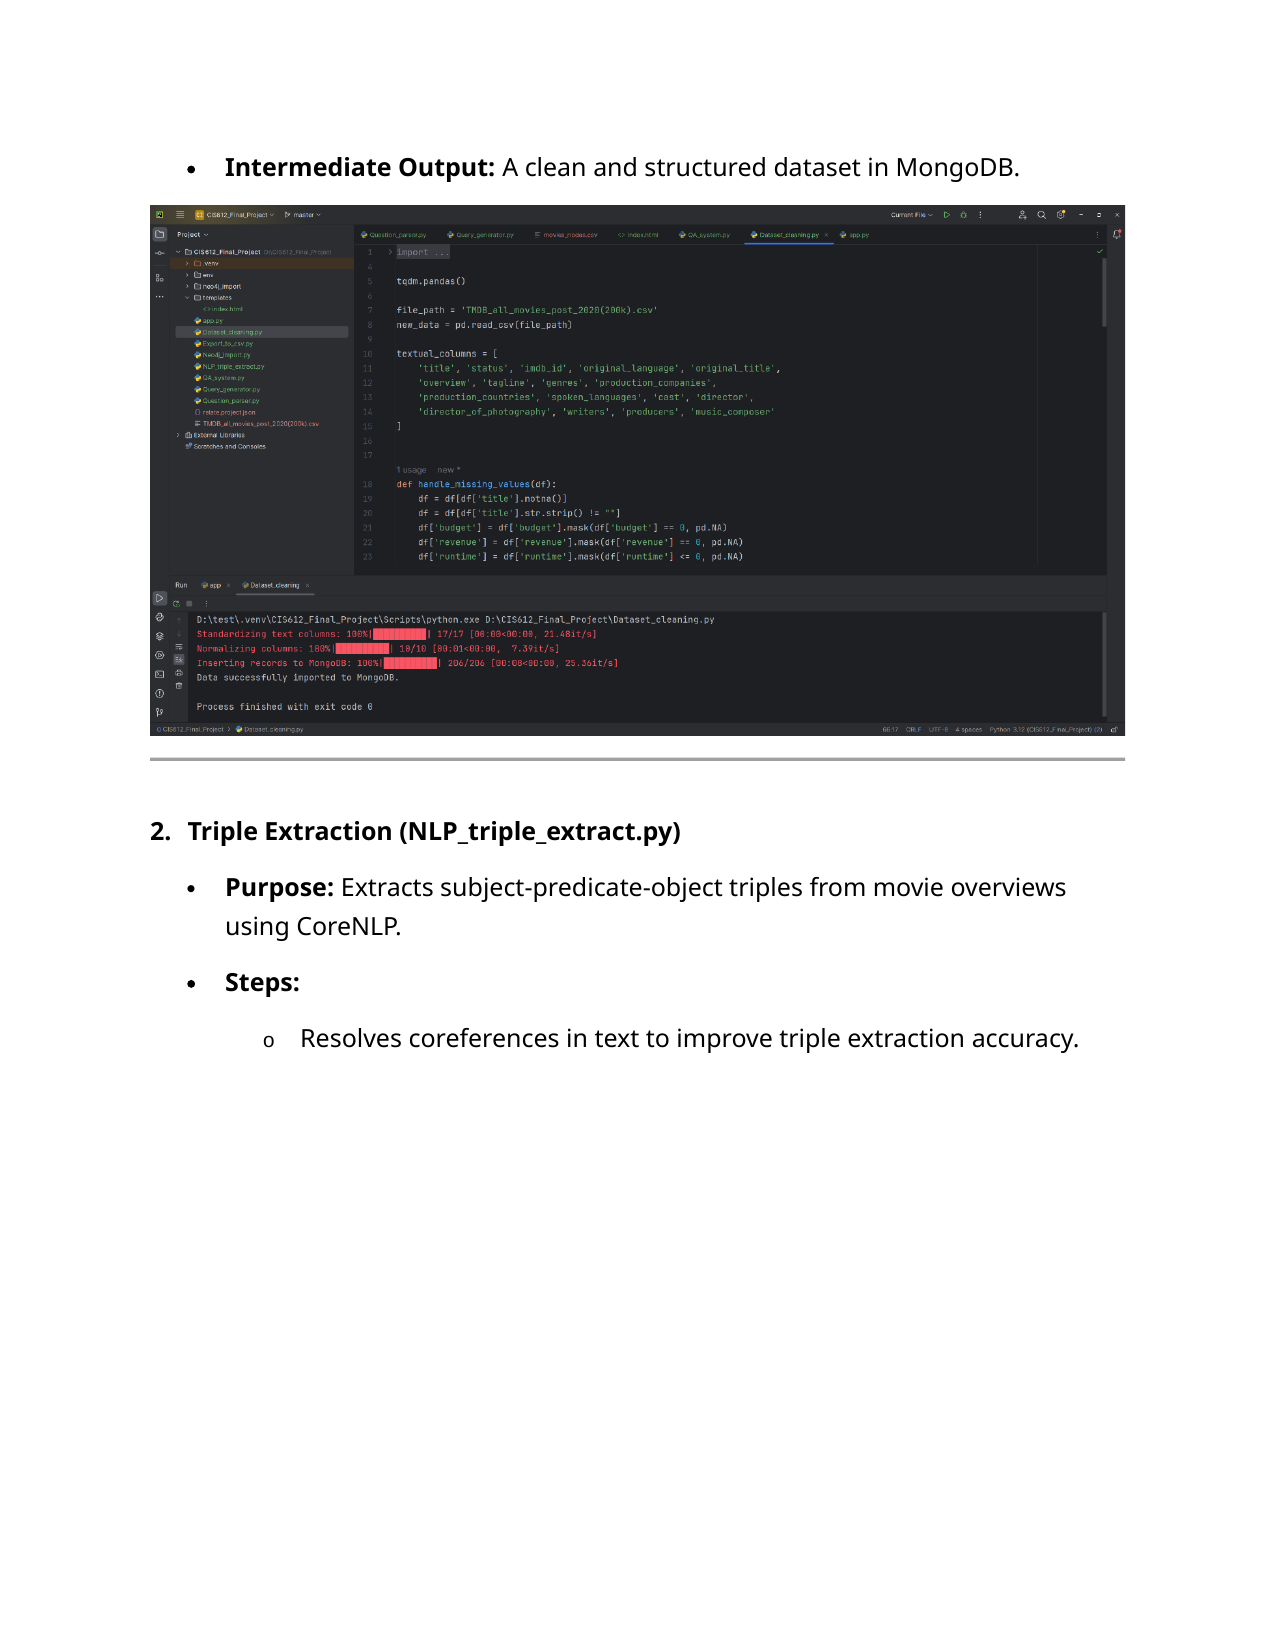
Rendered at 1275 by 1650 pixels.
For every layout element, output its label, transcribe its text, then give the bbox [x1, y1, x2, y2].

list Intermediate Output: A clean and structured dataset in MongoDB. [187, 150, 1125, 184]
list Resolves coreferences in text to improve triple extraction accuracy. [262, 1020, 1125, 1054]
picture [150, 205, 1125, 736]
list Steps: [187, 964, 1125, 998]
list Purpose: Extracts subject-predicate-object triples from movie overviews using CoreNLP. [187, 869, 1125, 943]
list Triple Extraction (NLP_triple_extract.py) [150, 813, 1125, 848]
